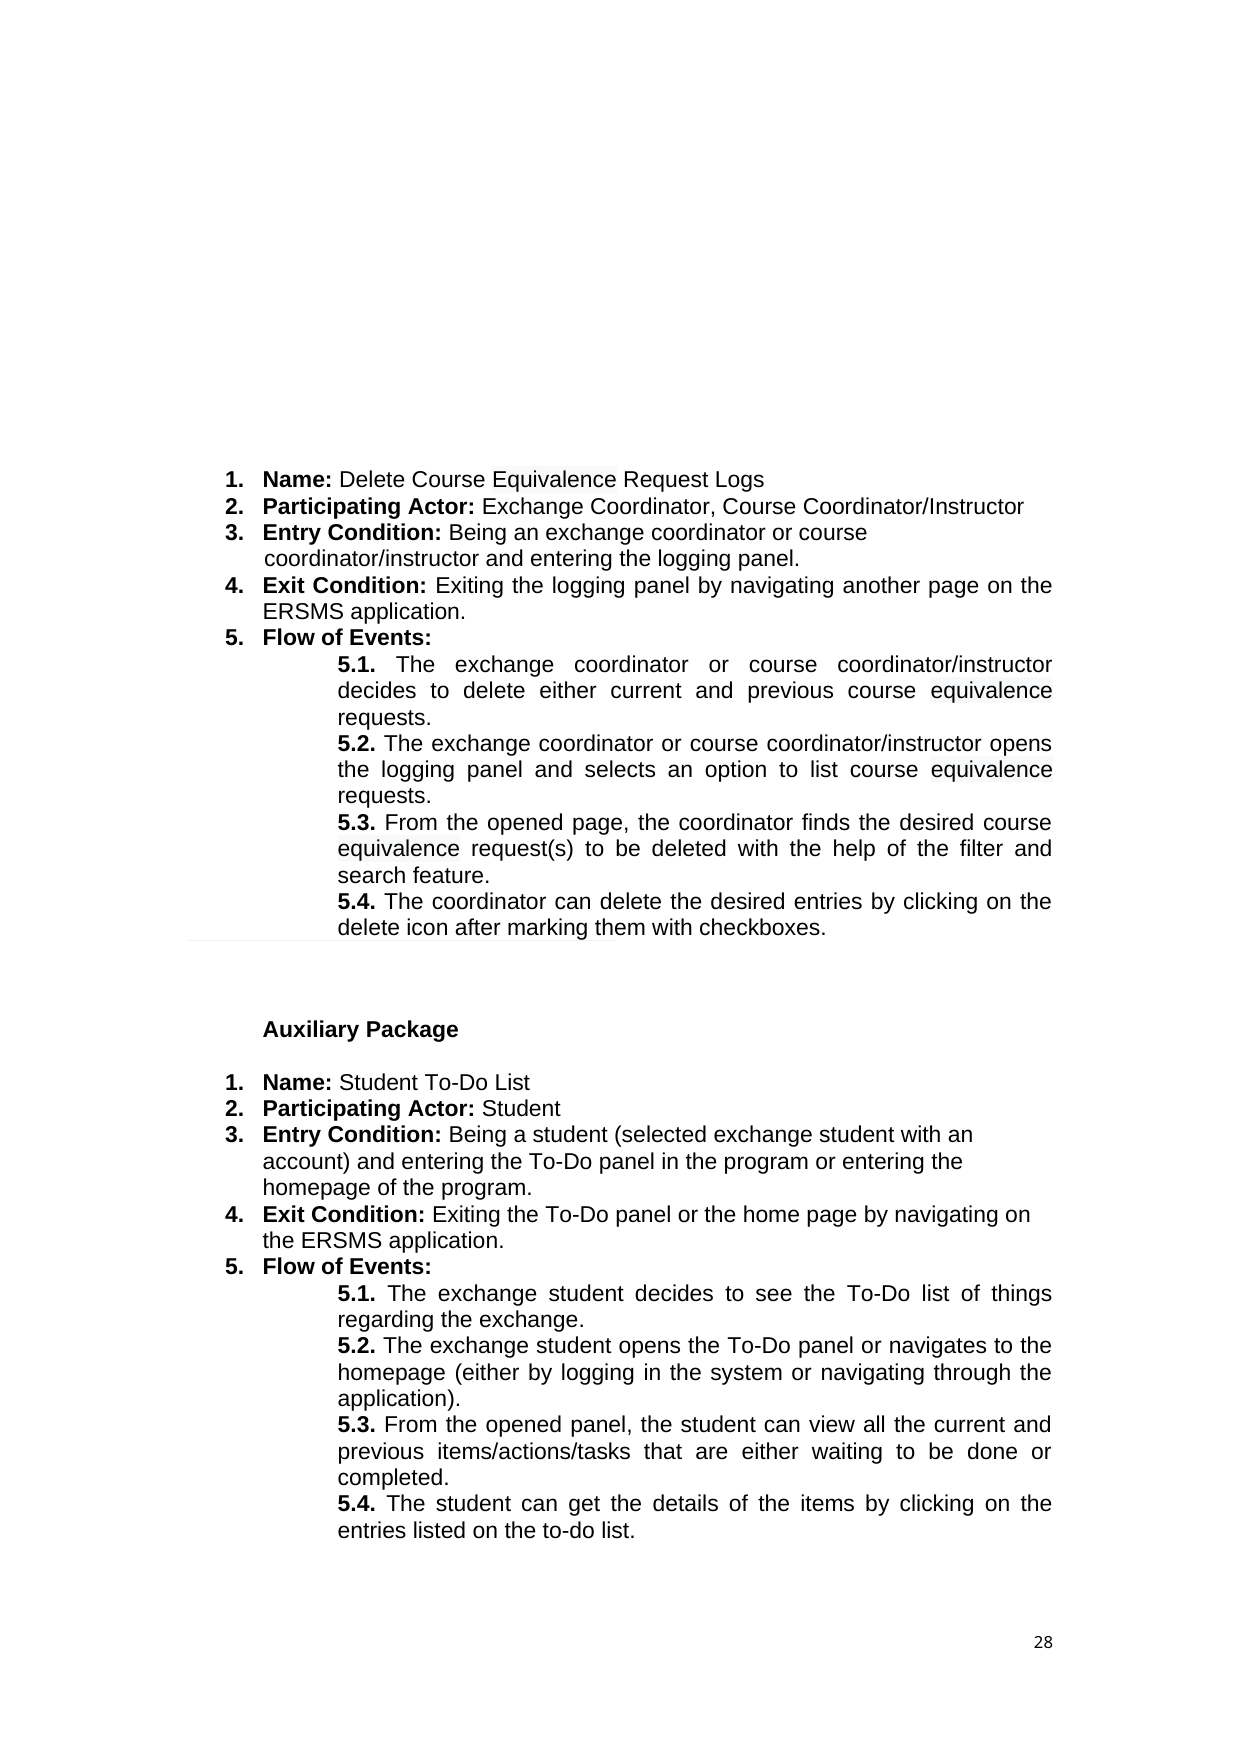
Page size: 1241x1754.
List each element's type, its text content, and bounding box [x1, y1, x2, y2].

list Entry Condition: Being a student (selected exchange student with an account) and entering the To-Do panel in the program or entering the homepage of the program. [225, 1121, 1053, 1201]
list Name: Student To-Do List [225, 1069, 1053, 1095]
list Name: Delete Course Equivalence Request Logs [225, 466, 492, 493]
list Flow of Events: [225, 624, 1053, 651]
list Entry Condition: Being an exchange coordinator or course [225, 519, 1053, 545]
list Name: Delete Course Equivalence Request Logs [617, 466, 1053, 493]
text 5.1. The exchange coordinator or course coordinator/instructor decides to delete either current and previous course equivalence requests. [337, 651, 1053, 730]
text 5.3. From the opened page, the coordinator finds the desired course equivalence request(s) to be deleted with the help of the filter and search feature. [337, 809, 1053, 888]
text 5.4. The student can get the details of the items by clicking on the entries listed on the to-do list. [337, 1490, 1053, 1543]
list Exit Condition: Exiting the logging panel by navigating another page on the ERSMS application. [225, 572, 1053, 624]
list Participating Actor: Exchange Coordinator, Course Coordinator/Instructor [225, 493, 1053, 519]
list Exit Condition: Exiting the To-Do panel or the home page by navigating on the ERSMS application. [225, 1201, 1053, 1253]
text Auxiliary Package [187, 1016, 1053, 1042]
text 5.2. The exchange coordinator or course coordinator/instructor opens the logging panel and selects an option to list course equivalence requests. [337, 730, 1053, 809]
list Participating Actor: Student [225, 1095, 1053, 1121]
text coordinator/instructor and entering the logging panel. [187, 545, 1053, 572]
list Flow of Events: [225, 1253, 1053, 1279]
text 5.1. The exchange student decides to see the To-Do list of things regarding the exchange. [337, 1279, 1053, 1332]
text 5.3. From the opened panel, the student can view all the current and previous items/actions/tasks that are either waiting to be done or completed. [337, 1411, 1053, 1490]
text 5.4. The coordinator can delete the desired entries by clicking on the delete icon after marking them with checkboxes. [337, 888, 1053, 941]
text 5.2. The exchange student opens the To-Do panel or navigates to the homepage (either by logging in the system or navigating through the application). [337, 1332, 1053, 1411]
